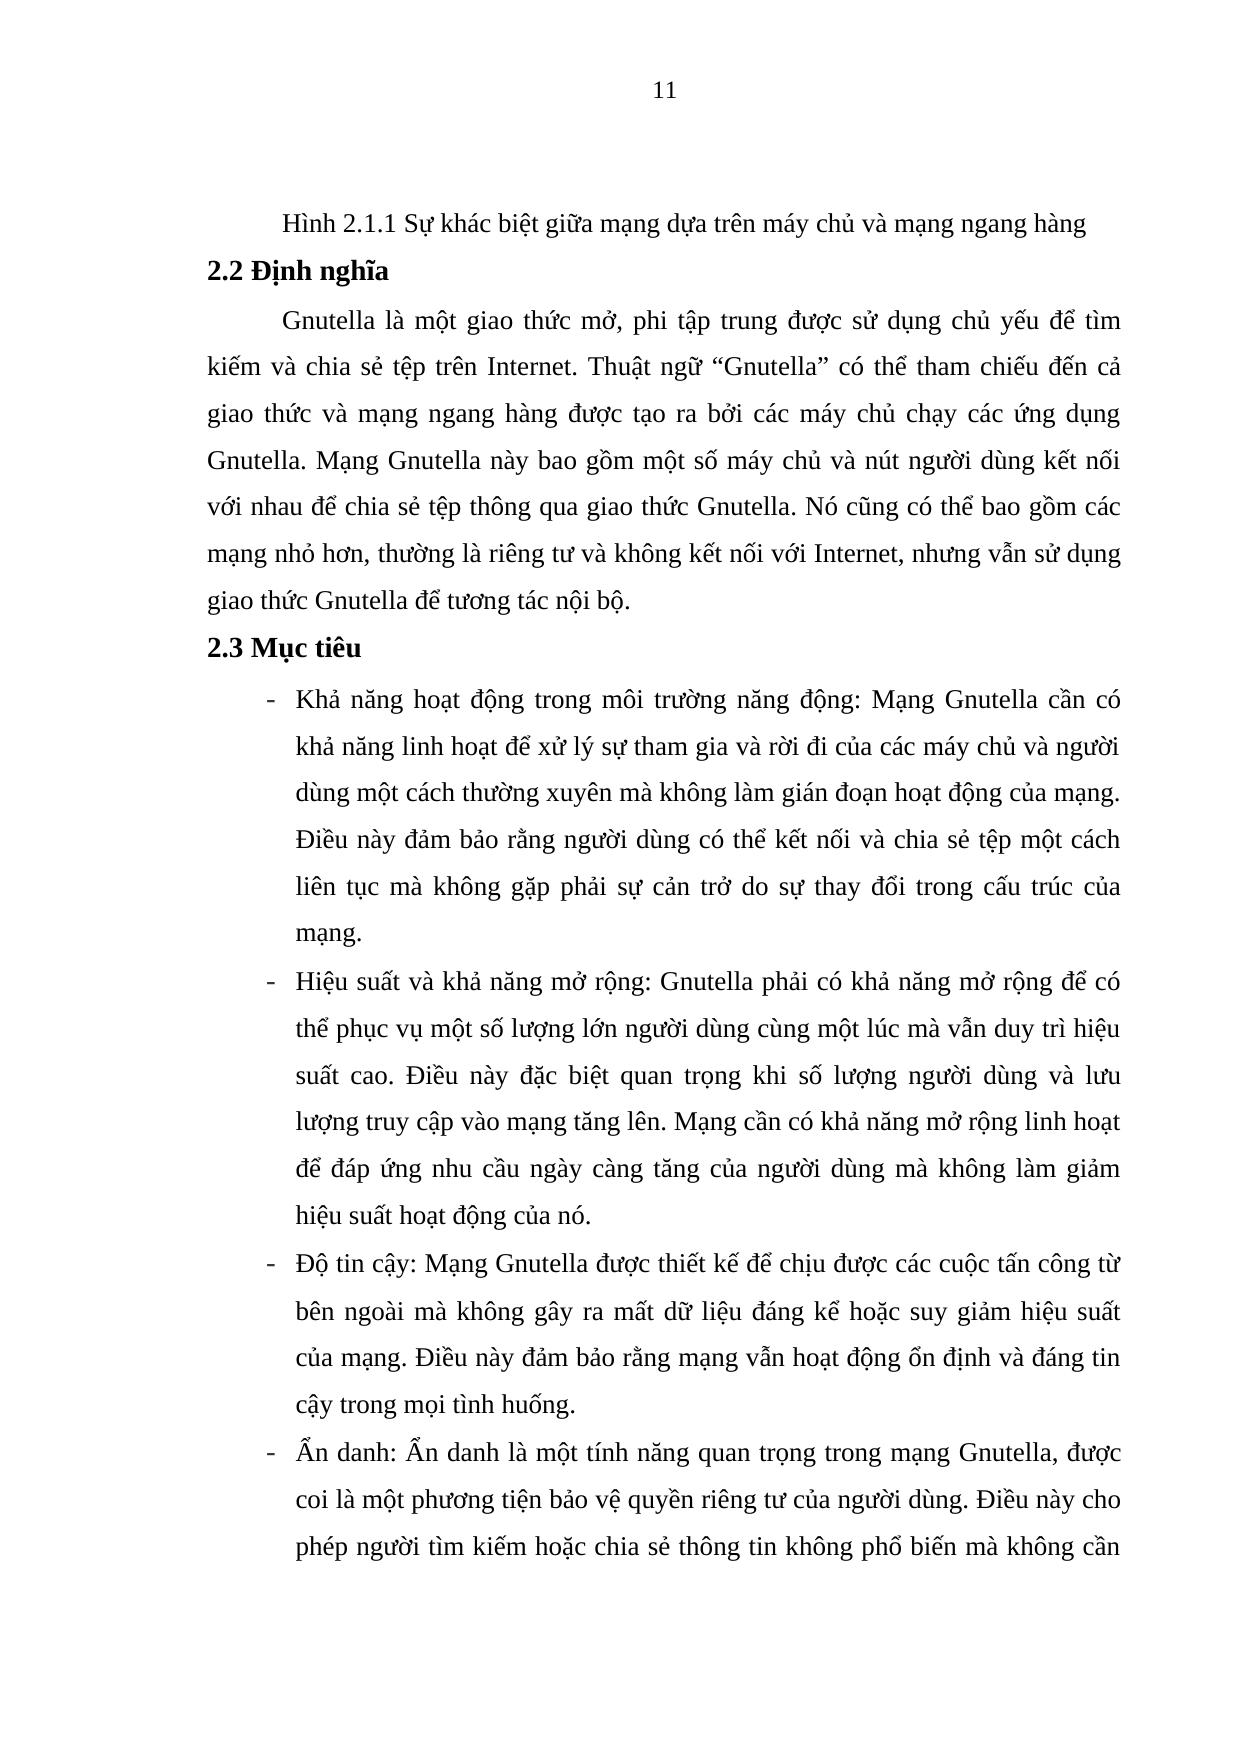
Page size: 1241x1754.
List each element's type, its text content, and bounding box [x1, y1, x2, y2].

list Hiệu suất và khả năng mở rộng: Gnutella phải có khả năng mở rộng để có thể phục vụ một số lượng lớn người dùng cùng một lúc mà vẫn duy trì hiệu suất cao. Điều này đặc biệt quan trọng khi số lượng người dùng và lưu lượng truy cập vào mạng tăng lên. Mạng cần có khả năng mở rộng linh hoạt để đáp ứng nhu cầu ngày càng tăng của người dùng mà không làm giảm hiệu suất hoạt động của nó. [266, 963, 1122, 1230]
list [266, 1434, 1122, 1561]
list Khả năng hoạt động trong môi trường năng động: Mạng Gnutella cần có khả năng linh hoạt để xử lý sự tham gia và rời đi của các máy chủ và người dùng một cách thường xuyên mà không làm gián đoạn hoạt động của mạng. Điều này đảm bảo rằng người dùng có thể kết nối và chia sẻ tệp một cách liên tục mà không gặp phải sự cản trở do sự thay đổi trong cấu trúc của mạng. [266, 681, 1122, 948]
text 2.2 Định nghĩa [207, 253, 1122, 287]
list Độ tin cậy: Mạng Gnutella được thiết kế để chịu được các cuộc tấn công từ bên ngoài mà không gây ra mất dữ liệu đáng kể hoặc suy giảm hiệu suất của mạng. Điều này đảm bảo rằng mạng vẫn hoạt động ổn định và đáng tin cậy trong mọi tình huống. [266, 1246, 1122, 1419]
text Gnutella là một giao thức mở, phi tập trung được sử dụng chủ yếu để tìm kiếm và chia sẻ tệp trên Internet. Thuật ngữ “Gnutella” có thể tham chiếu đến cả giao thức và mạng ngang hàng được tạo ra bởi các máy chủ chạy các ứng dụng Gnutella. Mạng Gnutella này bao gồm một số máy chủ và nút người dùng kết nối với nhau để chia sẻ tệp thông qua giao thức Gnutella. Nó cũng có thể bao gồm các mạng nhỏ hơn, thường là riêng tư và không kết nối với Internet, nhưng vẫn sử dụng giao thức Gnutella để tương tác nội bộ. [207, 304, 1122, 615]
text Hình 2.1.1 Sự khác biệt giữa mạng dựa trên máy chủ và mạng ngang hàng [207, 207, 1122, 238]
text 2.3 Mục tiêu [207, 630, 1122, 664]
